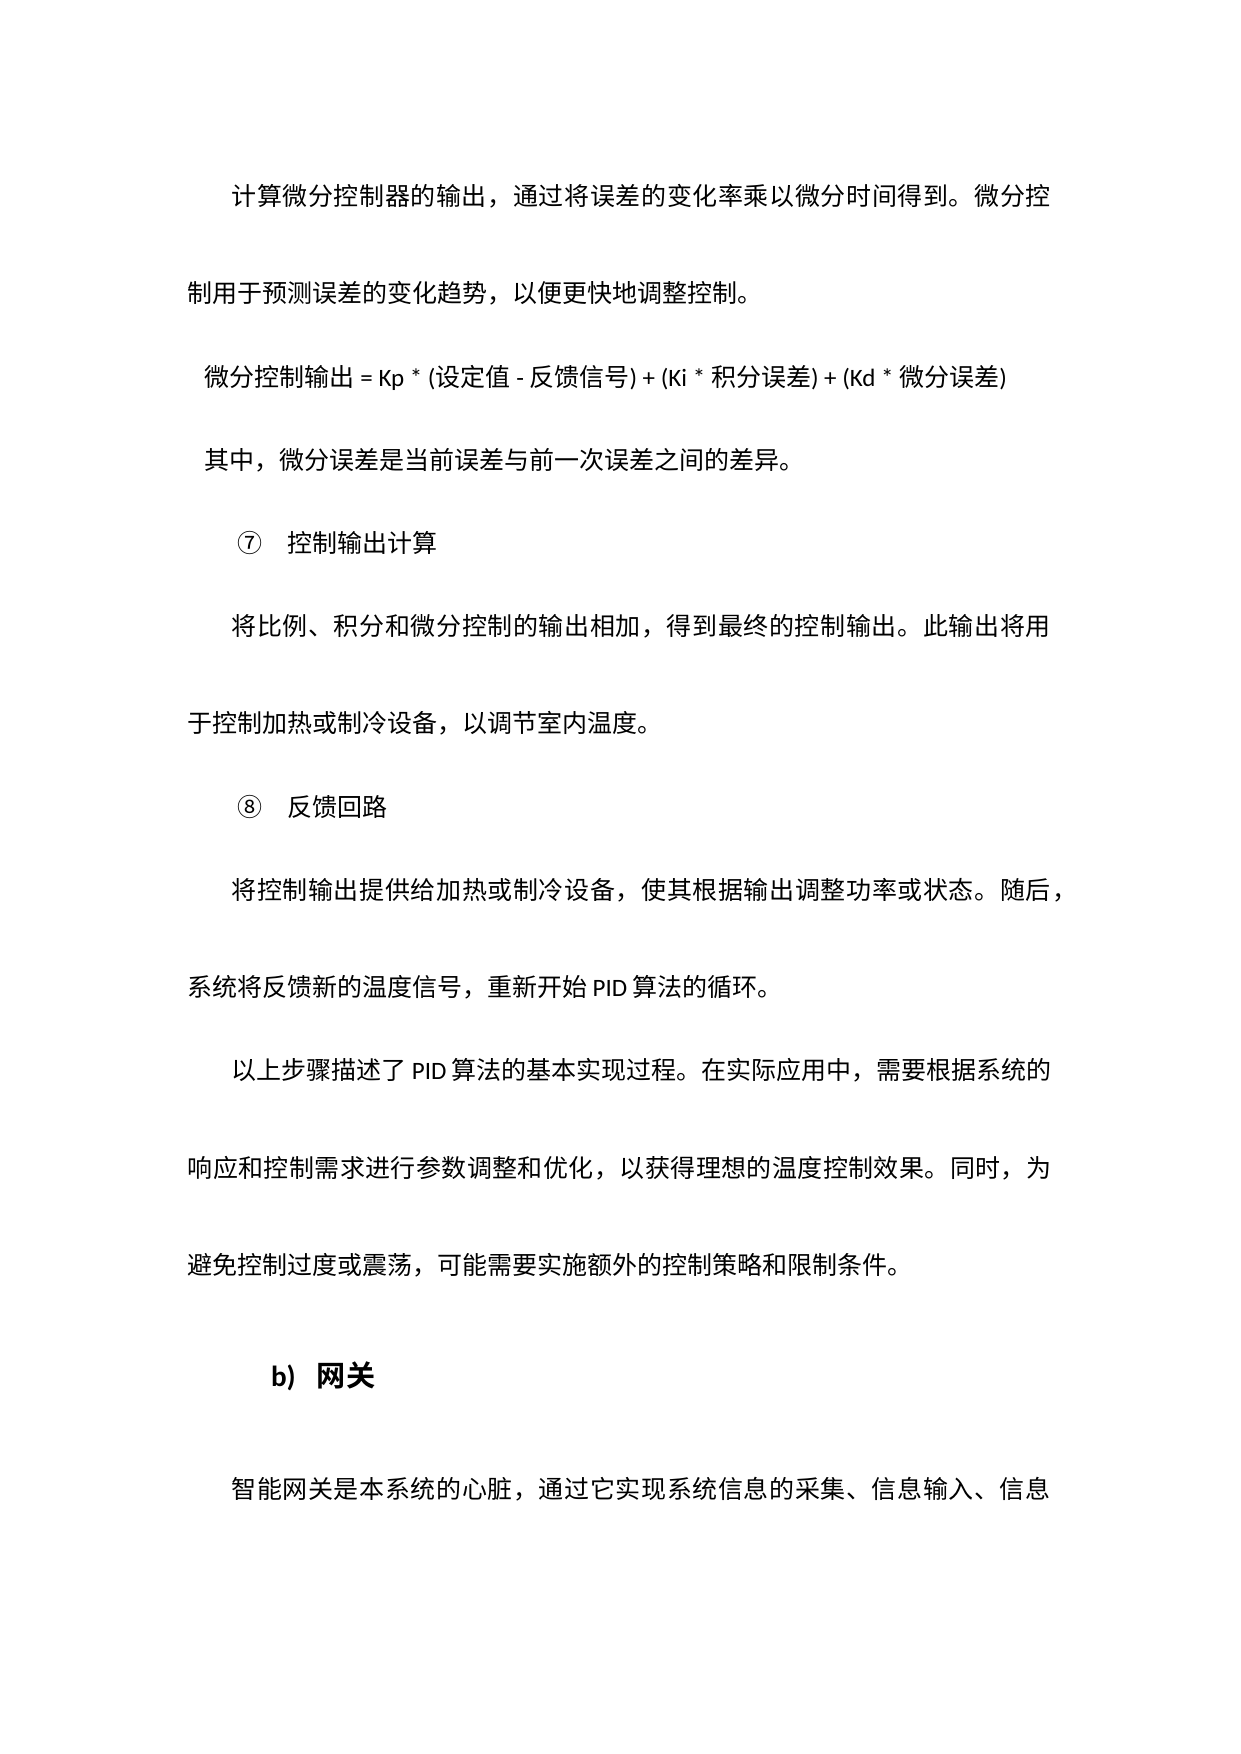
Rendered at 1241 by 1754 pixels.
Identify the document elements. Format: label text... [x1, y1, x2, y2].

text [187, 1455, 1053, 1520]
text 将控制输出提供给加热或制冷设备，使其根据输出调整功率或状态。随后，系统将反馈新的温度信号，重新开始PID算法的循环。 [187, 856, 1053, 1018]
text 其中，微分误差是当前误差与前一次误差之间的差异。 [187, 426, 1053, 491]
list 控制输出计算 [187, 509, 1053, 574]
text 微分控制输出 = Kp * (设定值 - 反馈信号) + (Ki * 积分误差) + (Kd * 微分误差) [187, 343, 1053, 408]
text 以上步骤描述了PID算法的基本实现过程。在实际应用中，需要根据系统的响应和控制需求进行参数调整和优化，以获得理想的温度控制效果。同时，为避免控制过度或震荡，可能需要实施额外的控制策略和限制条件。 [187, 1036, 1053, 1296]
text 计算微分控制器的输出，通过将误差的变化率乘以微分时间得到。微分控制用于预测误差的变化趋势，以便更快地调整控制。 [187, 162, 1053, 324]
subtitle 网关 [271, 1342, 1053, 1407]
list 反馈回路 [187, 773, 1053, 838]
text 将比例、积分和微分控制的输出相加，得到最终的控制输出。此输出将用于控制加热或制冷设备，以调节室内温度。 [187, 592, 1053, 754]
